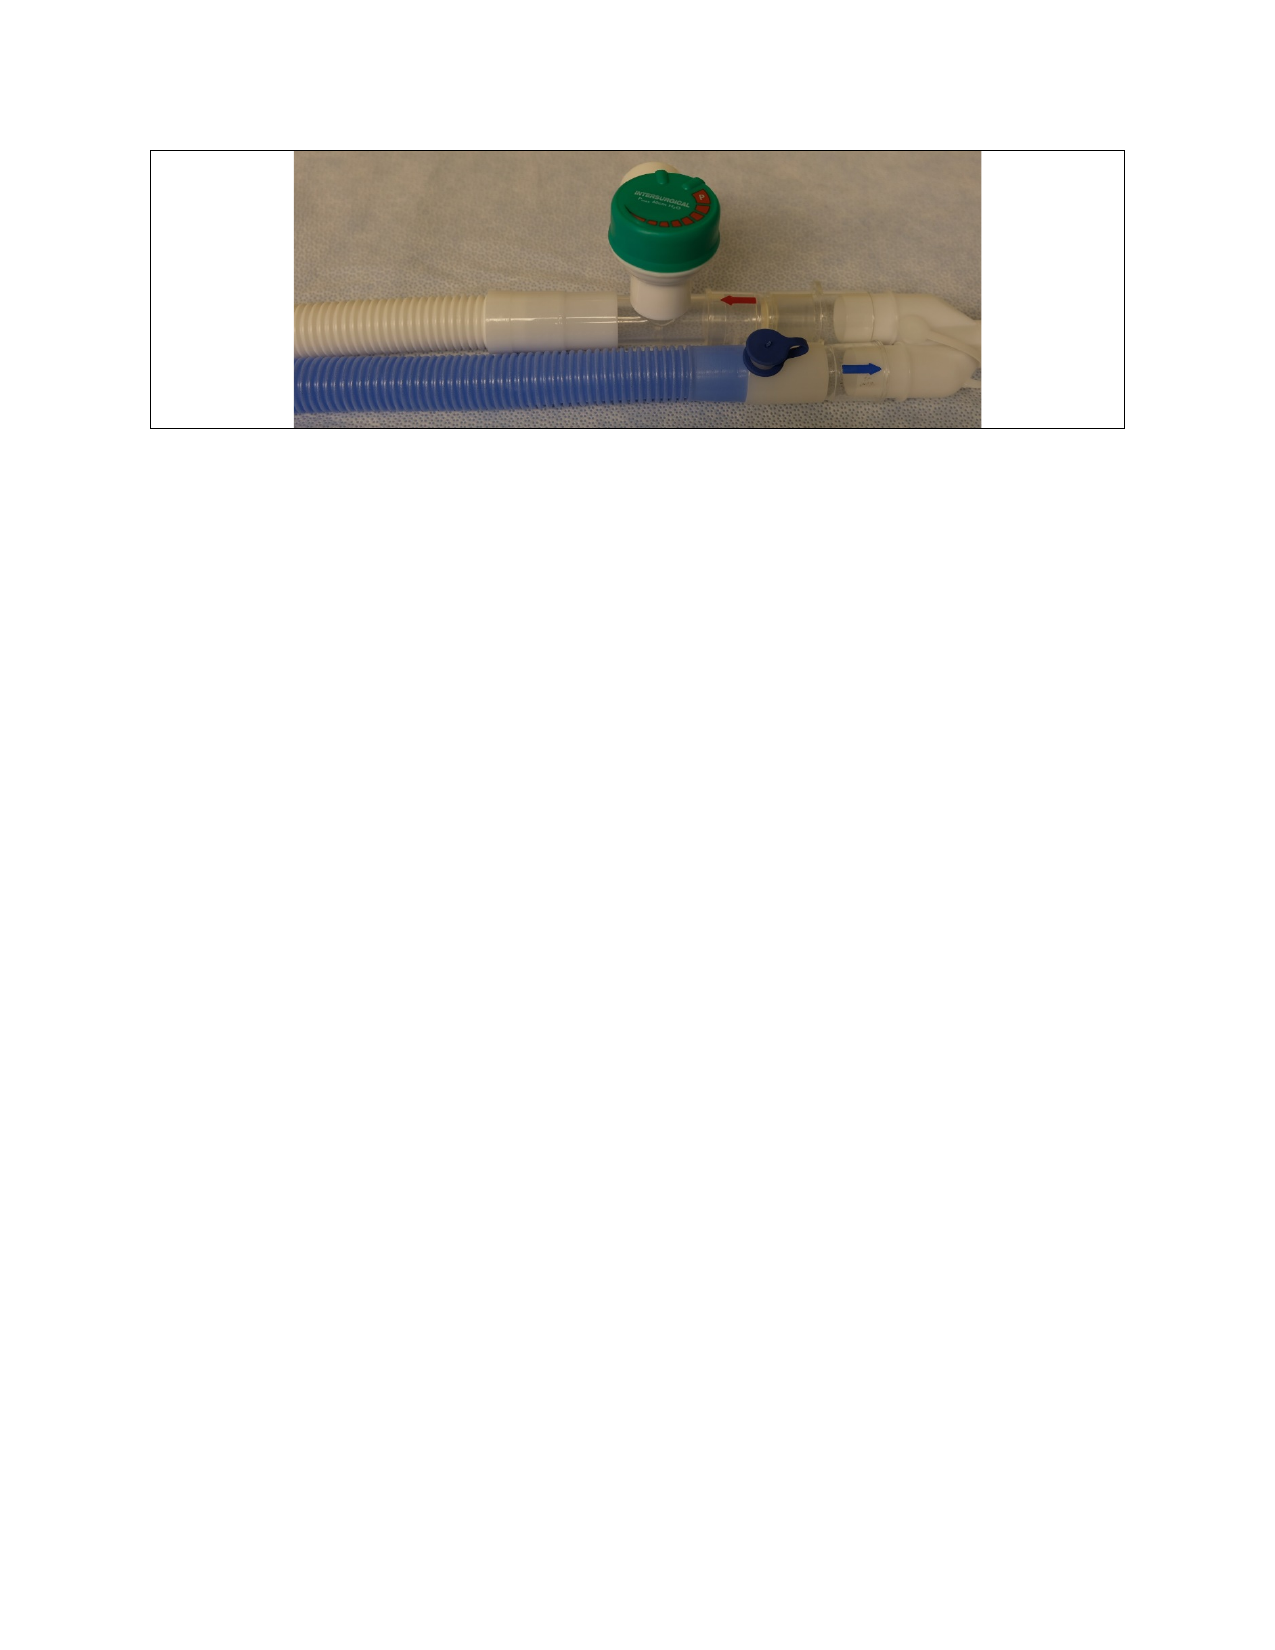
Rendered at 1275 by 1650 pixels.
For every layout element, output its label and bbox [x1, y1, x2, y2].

table_cell [982, 151, 1124, 428]
picture [293, 151, 982, 428]
table_cell [151, 151, 293, 428]
